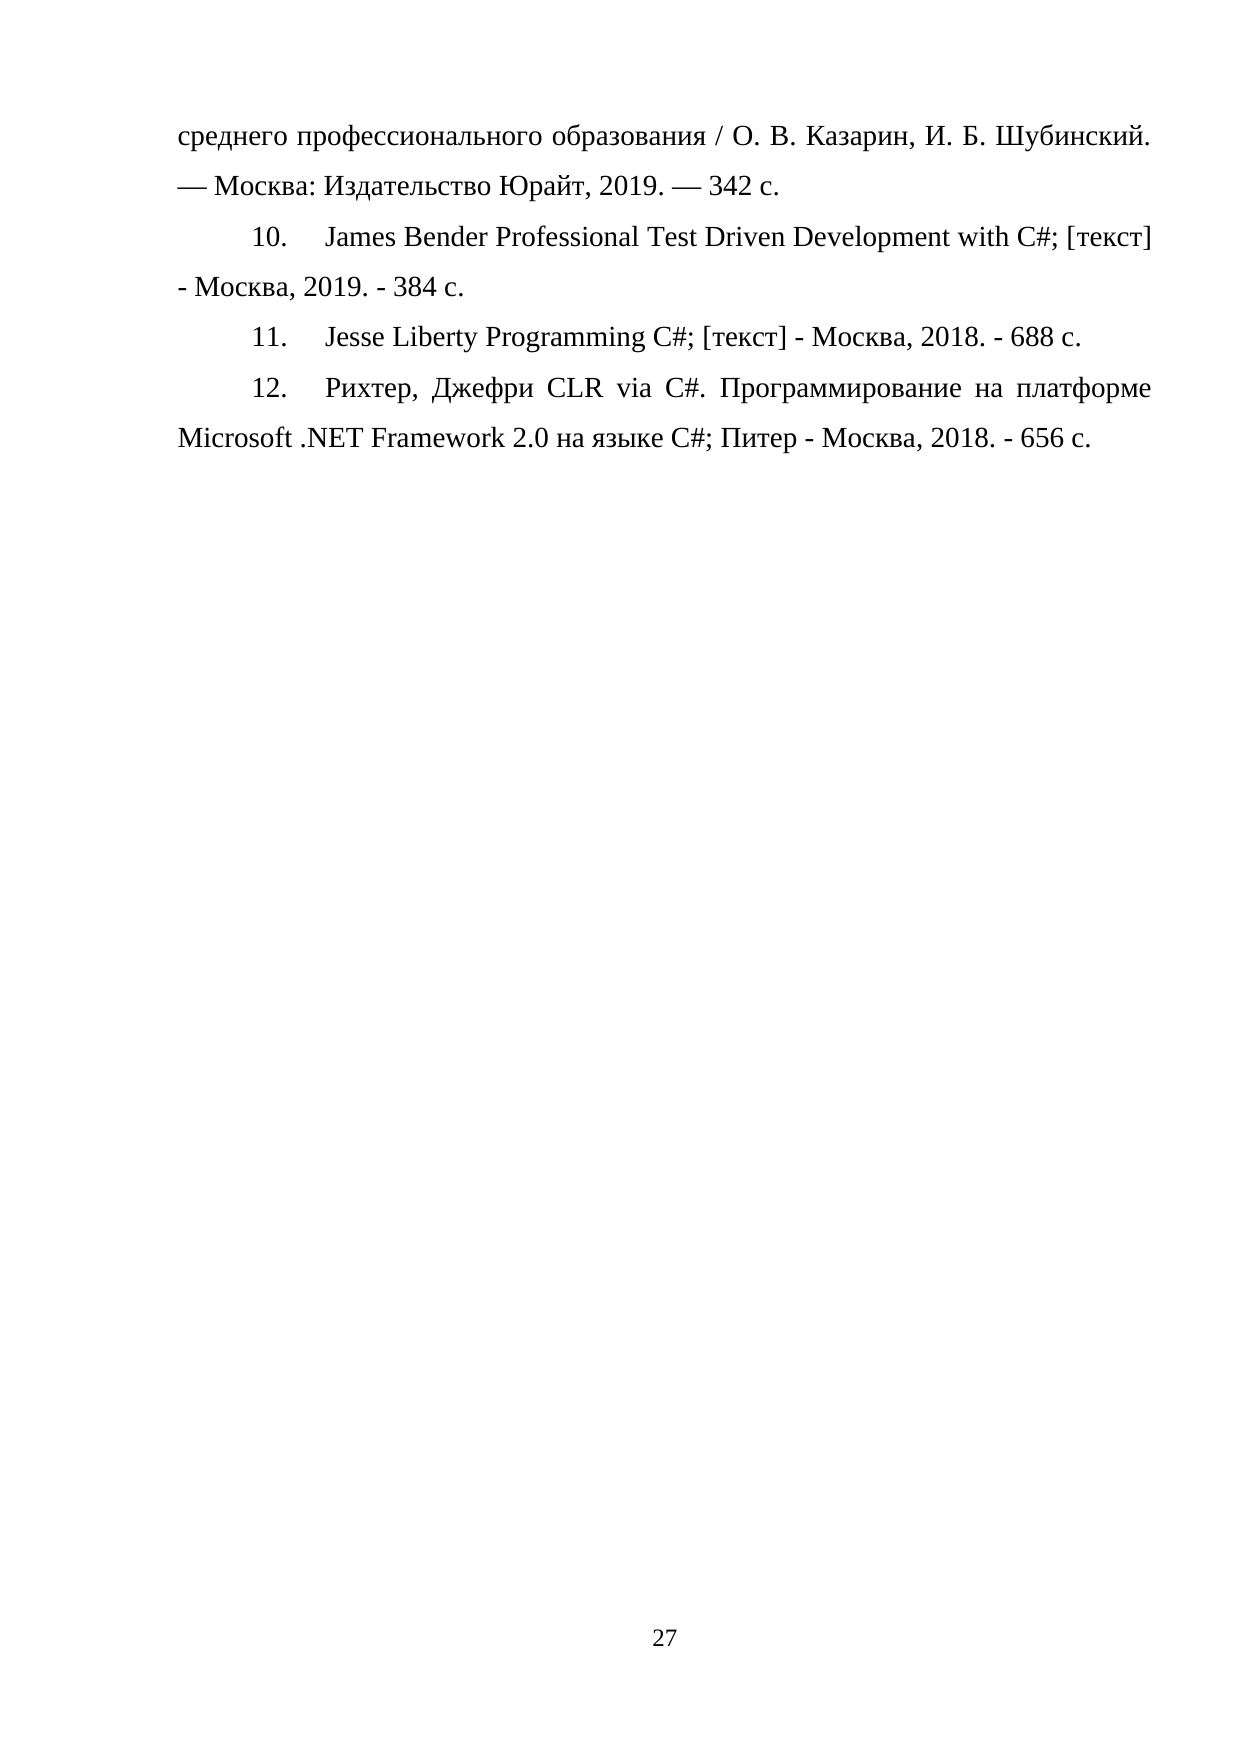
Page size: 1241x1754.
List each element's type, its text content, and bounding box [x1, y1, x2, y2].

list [177, 152, 1152, 202]
list Рихтер, Джефри CLR via C#. Программирование на платформе Microsoft .NET Framework 2.0 на языке C#; Питер - Москва, 2018. - 656 c. [177, 370, 1152, 453]
list James Bender Professional Test Driven Development with C#; [текст] - Москва, 2019. - 384 c. [177, 219, 1152, 303]
list Jesse Liberty Programming C#; [текст] - Москва, 2018. - 688 c. [177, 319, 1152, 353]
